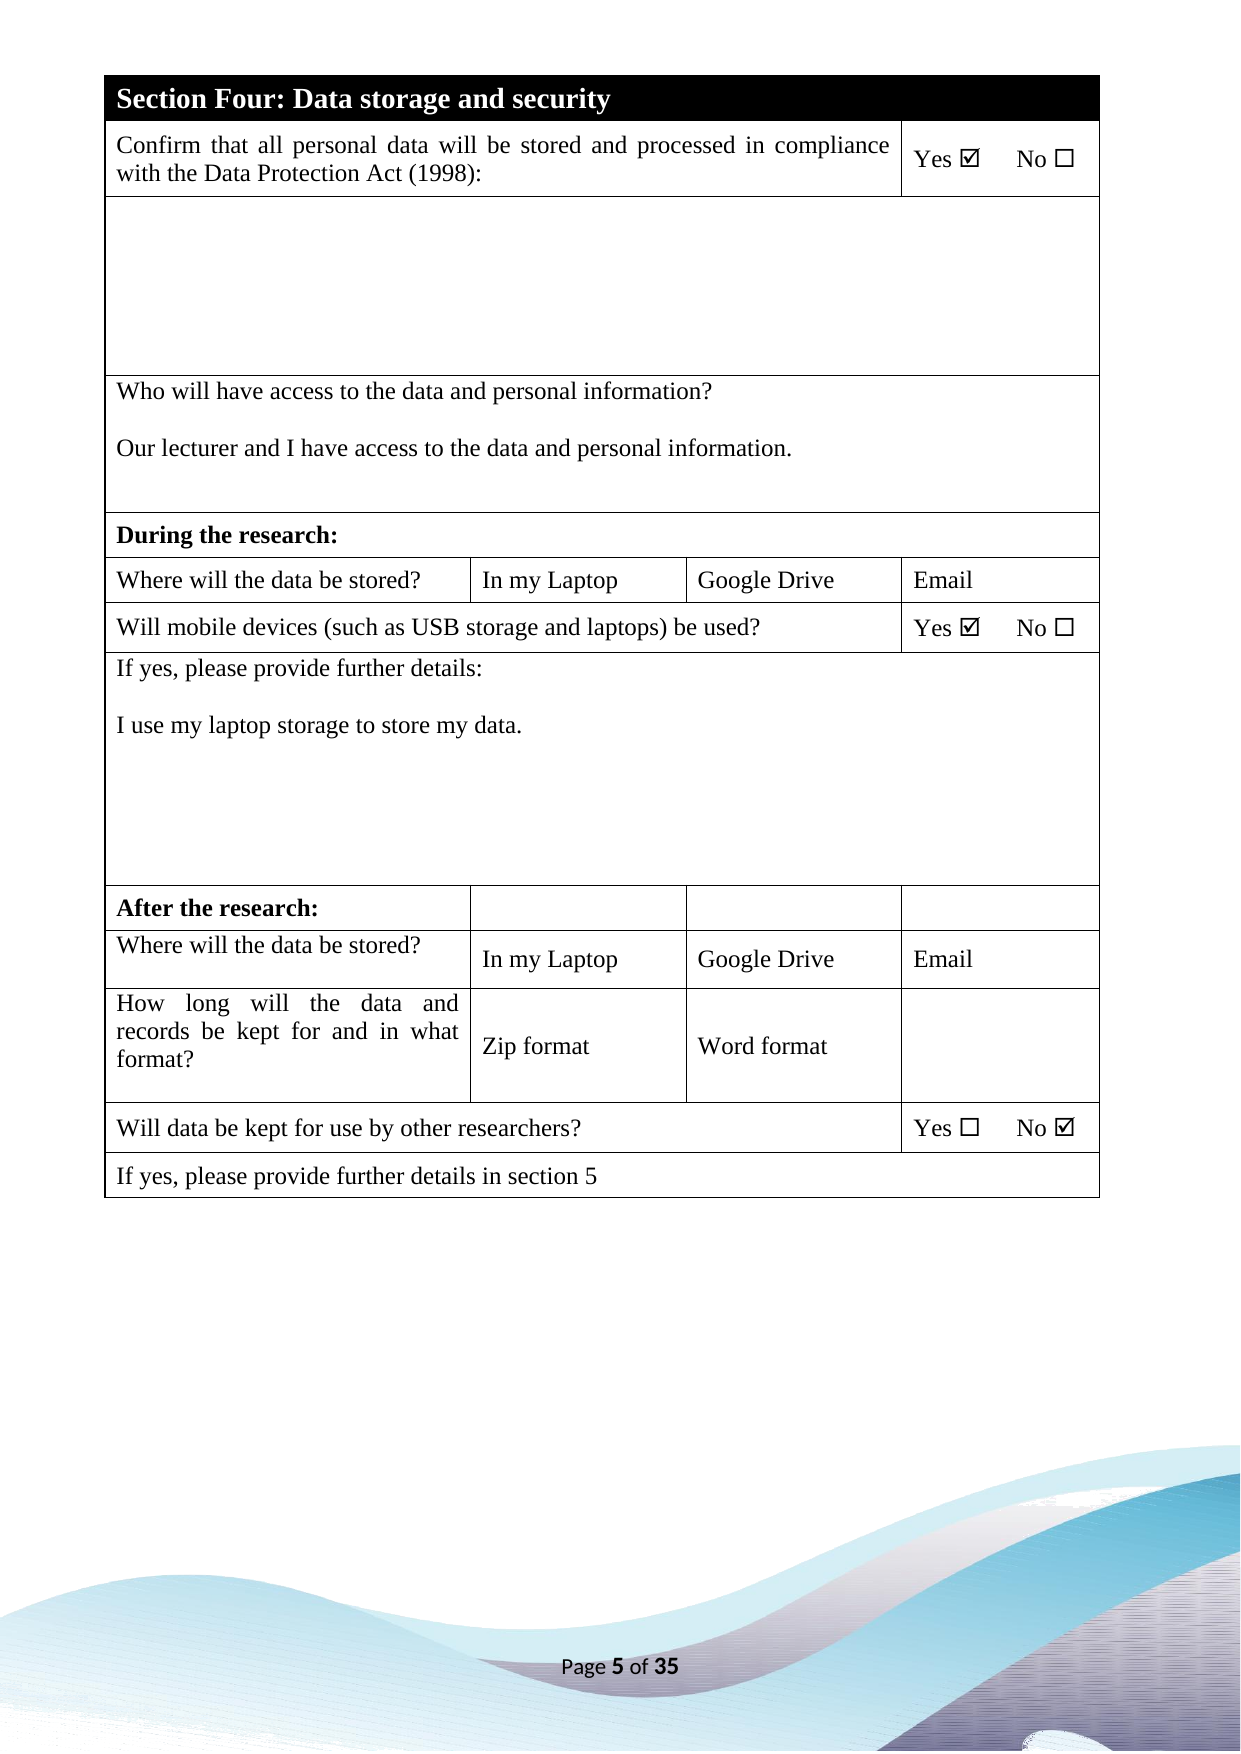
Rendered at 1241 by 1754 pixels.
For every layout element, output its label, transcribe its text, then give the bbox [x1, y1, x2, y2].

table_cell [106, 197, 1099, 375]
table_cell No [1005, 603, 1099, 652]
table_cell Will data be kept for use by other researchers? [106, 1103, 901, 1152]
table_cell Yes [902, 121, 1005, 196]
table_cell After the research: [106, 886, 470, 929]
table_cell During the research: [106, 513, 1099, 557]
table_cell [471, 886, 686, 929]
table_cell No [1005, 1103, 1099, 1152]
table_cell No [1005, 121, 1099, 196]
table_cell Email [902, 558, 1099, 602]
table_cell If yes, please provide further details: I use my laptop storage to store my data. [106, 653, 1099, 884]
table_cell Who will have access to the data and personal information? Our lecturer and I have access to the data and personal information. [106, 376, 1099, 512]
table_cell Where will the data be stored? [106, 558, 470, 602]
table_cell In my Laptop [471, 558, 686, 602]
table_cell Confirm that all personal data will be stored and processed in compliance with the Data Protection Act (1998): [106, 121, 901, 196]
table_cell If yes, please provide further details in section 5 [106, 1153, 1099, 1197]
table_header Section Four: Data storage and security [106, 76, 1099, 120]
table_cell [902, 989, 1099, 1102]
table_cell Zip format [471, 989, 686, 1102]
table_cell Google Drive [687, 558, 901, 602]
table_cell Where will the data be stored? [106, 931, 470, 987]
table_cell Will mobile devices (such as USB storage and laptops) be used? [106, 603, 901, 652]
table_cell Yes [902, 603, 1005, 652]
table_cell Word format [687, 989, 901, 1102]
table_cell In my Laptop [471, 931, 686, 987]
table_cell Yes [902, 1103, 1005, 1152]
table_cell [902, 886, 1099, 929]
picture [0, 1435, 1241, 1751]
table_cell Google Drive [687, 931, 901, 987]
table_cell [687, 886, 901, 929]
table_cell Email [902, 931, 1099, 987]
table_cell How long will the data and records be kept for and in what format? [106, 989, 470, 1102]
